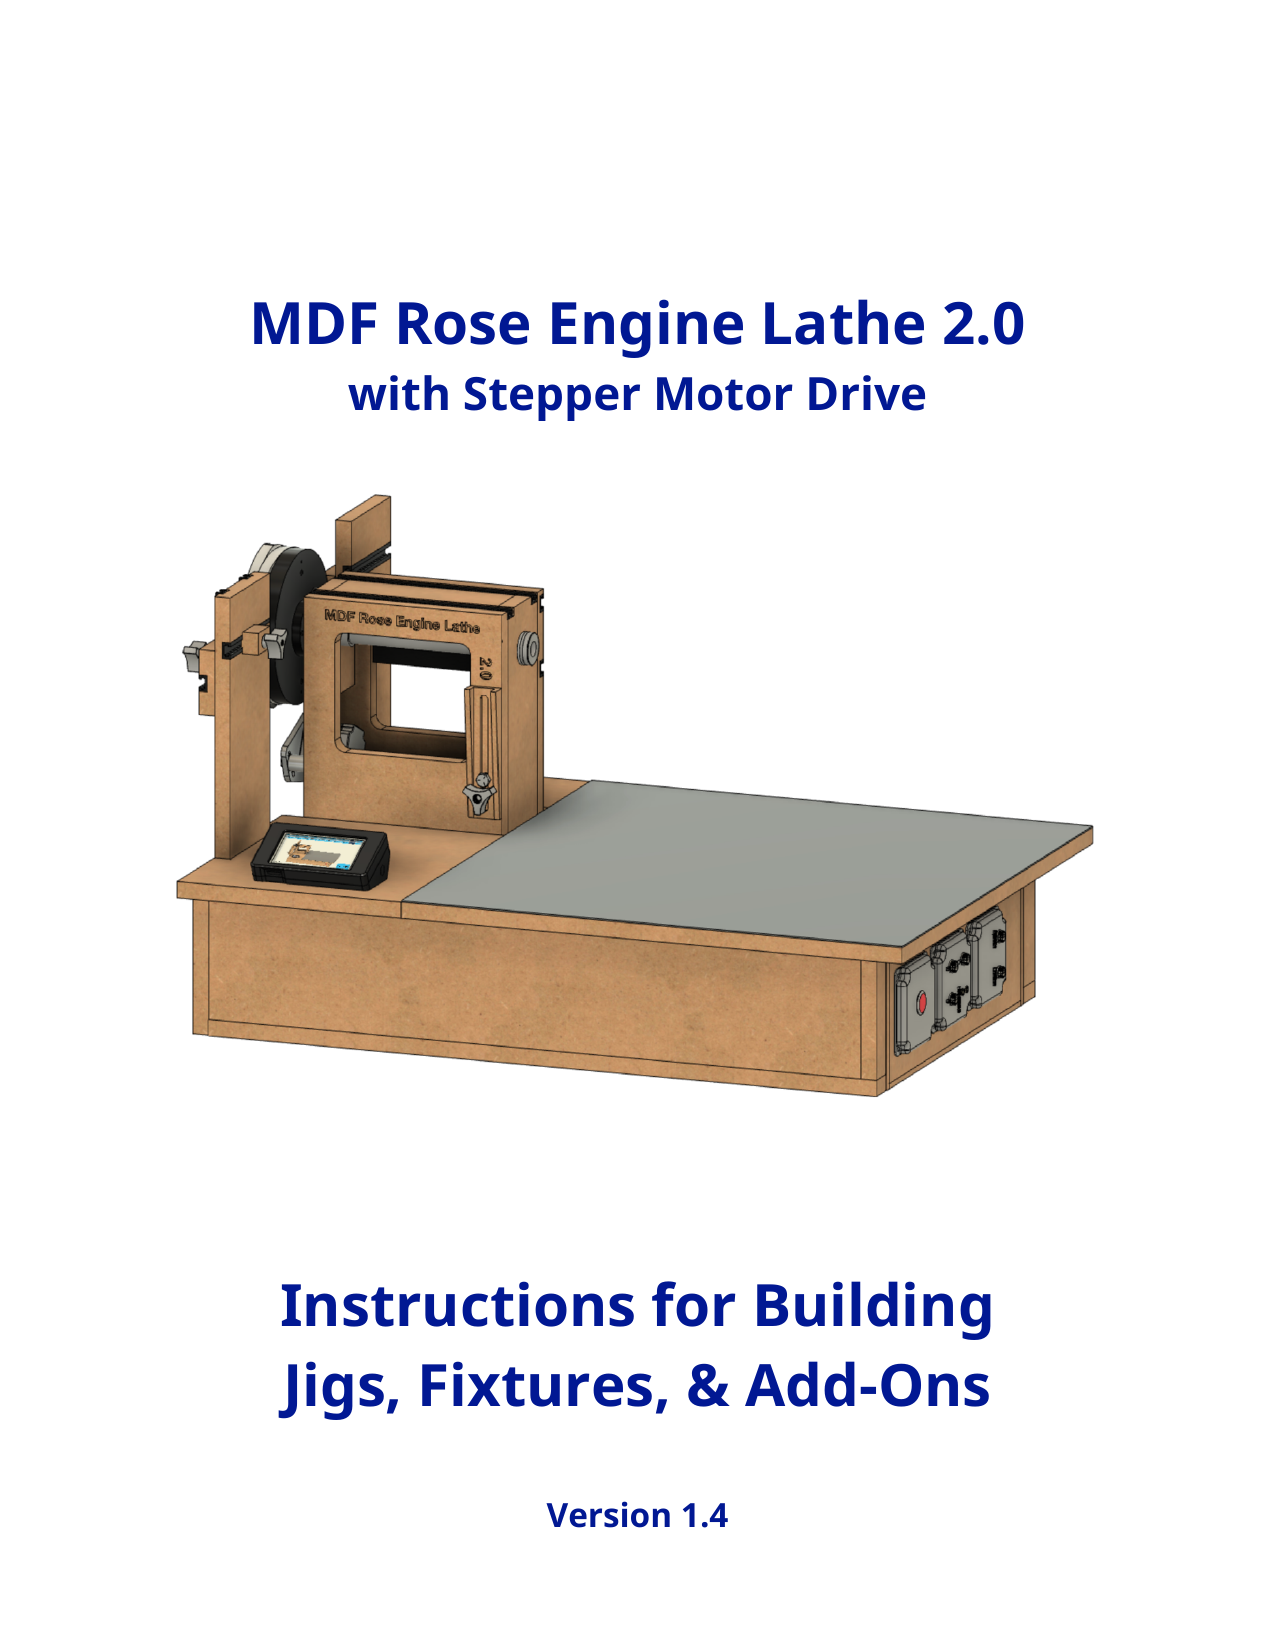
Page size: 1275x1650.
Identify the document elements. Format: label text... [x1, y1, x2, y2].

text Jigs, Fixtures, & Add-Ons [75, 1344, 1200, 1423]
picture [167, 489, 1099, 1101]
text with Stepper Motor Drive [75, 362, 1200, 424]
text Version 1.4 [75, 1491, 1200, 1537]
text MDF Rose Engine Lathe 2.0 [75, 282, 1200, 362]
text Instructions for Building [75, 1264, 1200, 1344]
